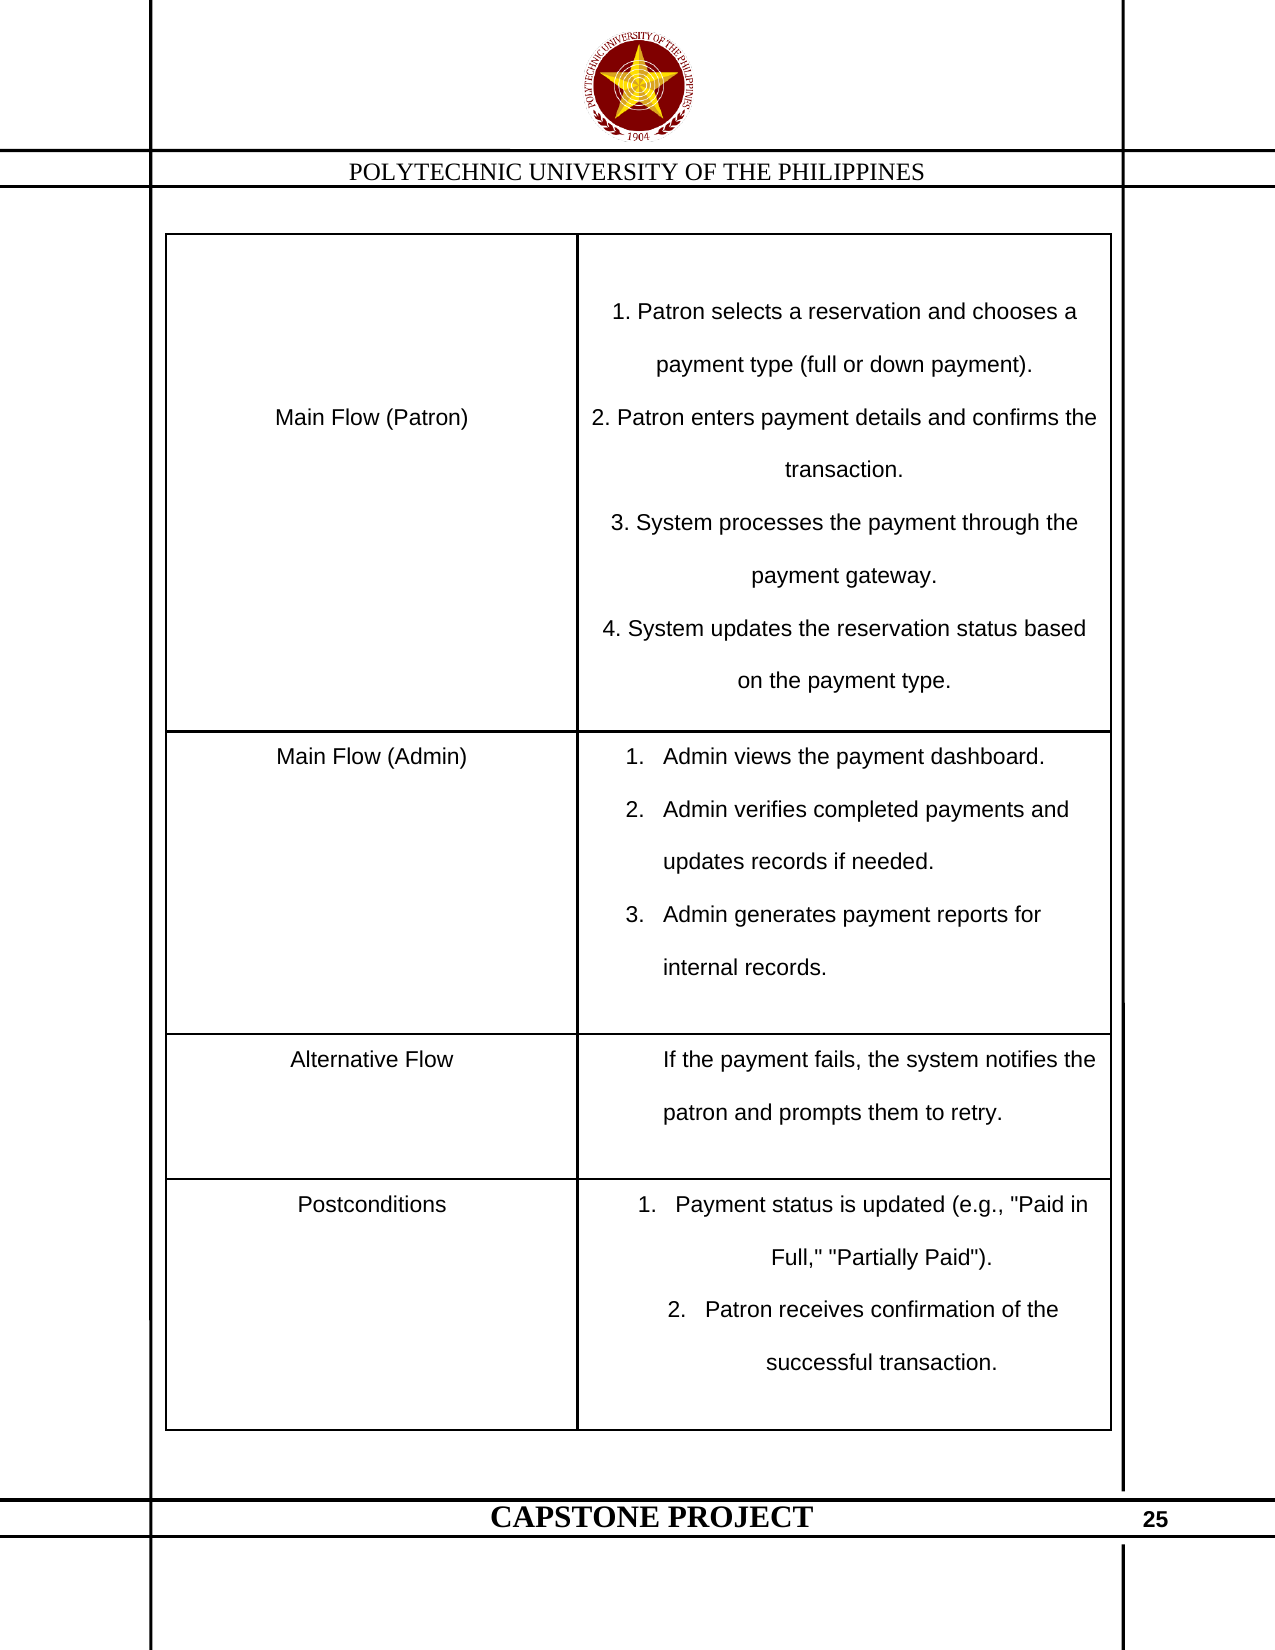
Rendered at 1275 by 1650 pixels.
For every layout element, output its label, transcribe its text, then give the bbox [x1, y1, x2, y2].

table_cell Admin views the payment dashboard. Admin verifies completed payments and updates records if needed. Admin generates payment reports for internal records. [579, 733, 1110, 1033]
table_cell Main Flow (Patron) [167, 235, 576, 730]
table_cell 1. Patron selects a reservation and chooses a payment type (full or down payment). 2. Patron enters payment details and confirms the transaction. 3. System processes the payment through the payment gateway. 4. System updates the reservation status based on the payment type. [579, 235, 1110, 730]
table_cell If the payment fails, the system notifies the patron and prompts them to retry. [579, 1035, 1110, 1178]
picture [582, 31, 694, 142]
table_cell Payment status is updated (e.g., "Paid in Full," "Partially Paid"). Patron receives confirmation of the successful transaction. [579, 1180, 1110, 1428]
table_cell Alternative Flow [167, 1035, 576, 1178]
table_cell Postconditions [167, 1180, 576, 1428]
table_cell Main Flow (Admin) [167, 733, 576, 1033]
